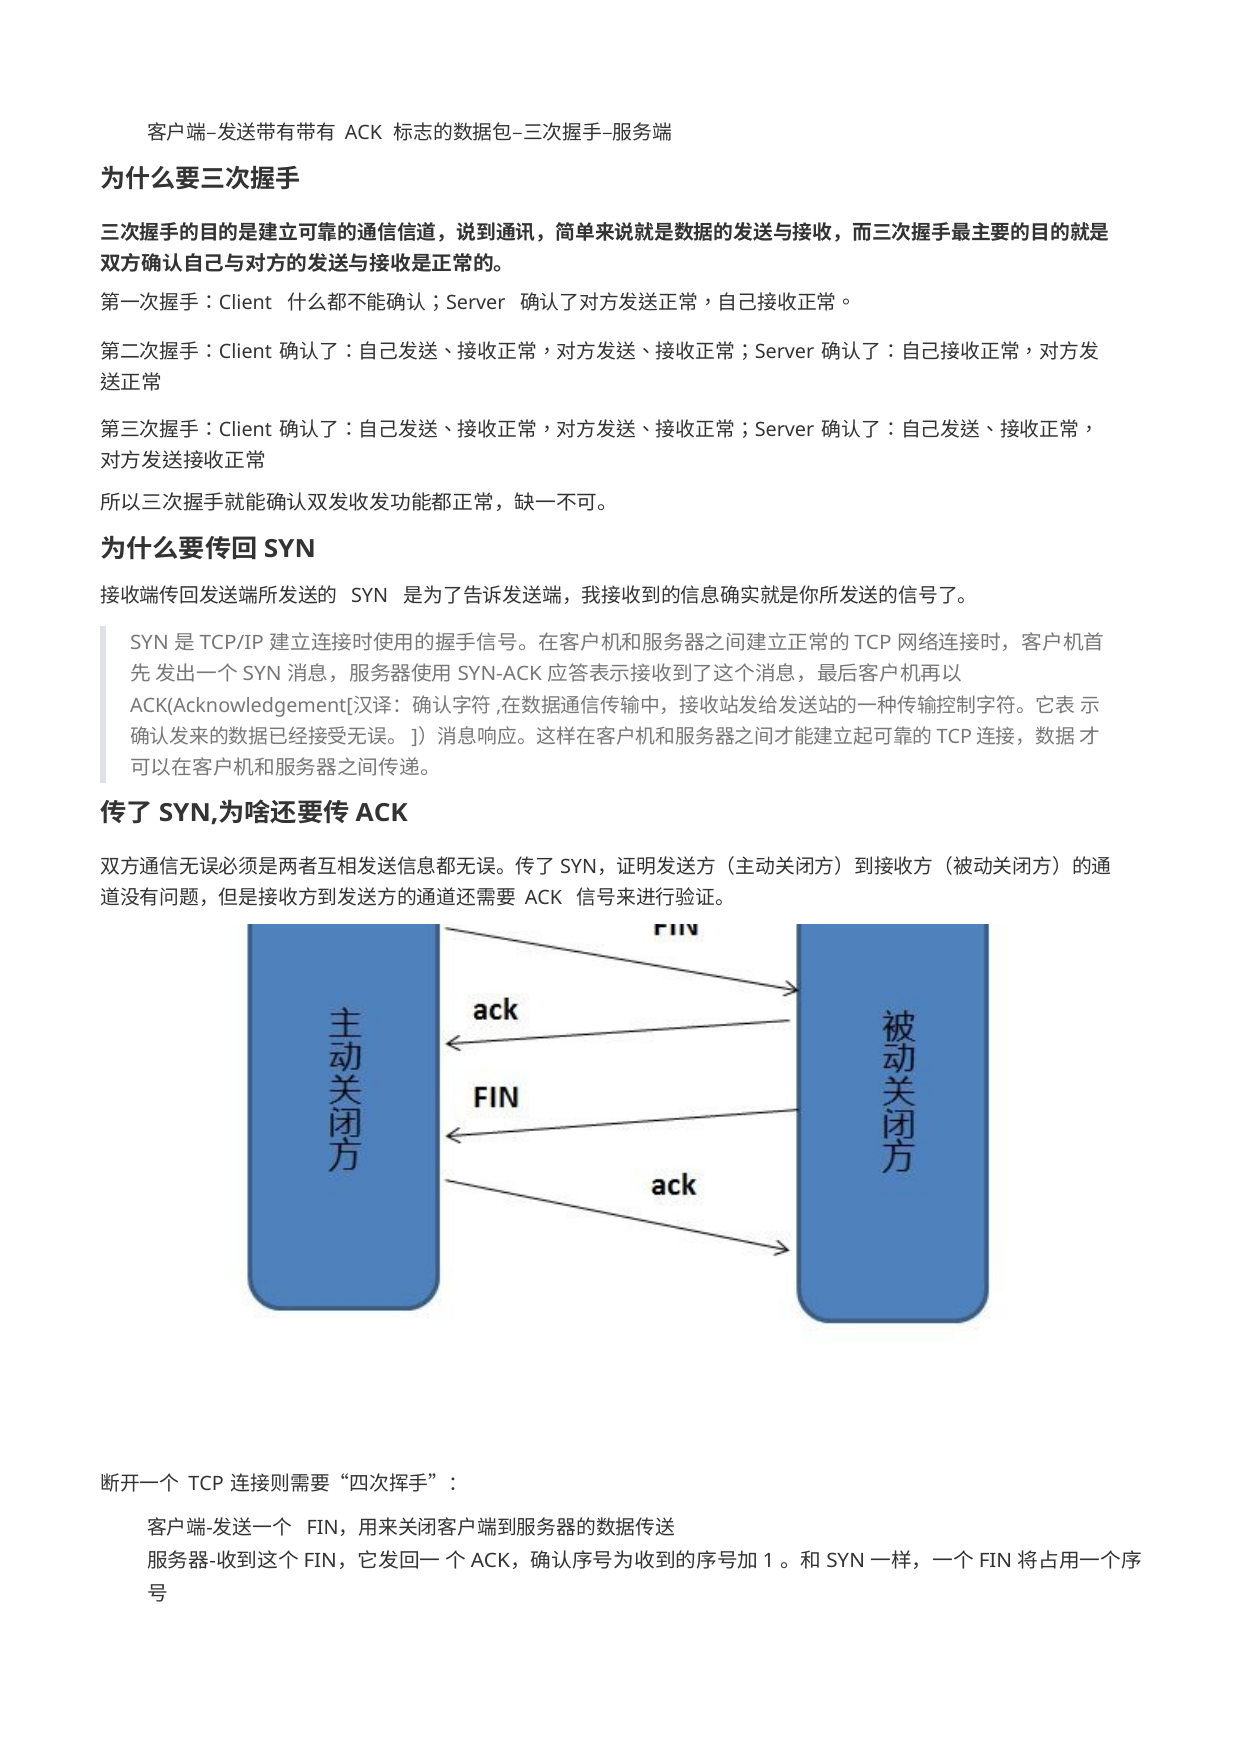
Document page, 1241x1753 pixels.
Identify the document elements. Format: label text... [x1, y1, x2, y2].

text 双方通信无误必须是两者互相发送信息都无误。传了 SYN，证明发送方（主动关闭方）到接收方（被动关闭方）的通 道没有问题，但是接收方到发送方的通道还需要 ACK 信号来进行验证。 [100, 848, 1134, 911]
text 第二次握手：Client 确认了：自己发送、接收正常，对方发送、接收正常；Server 确认了：自己接收正常，对方发 送正常 [100, 333, 1114, 396]
text 接收端传回发送端所发送的 SYN 是为了告诉发送端，我接收到的信息确实就是你所发送的信号了。 [100, 580, 1114, 608]
picture [229, 924, 1011, 1350]
subtitle 三次握手的目的是建立可靠的通信信道，说到通讯，简单来说就是数据的发送与接收，而三次握手最主要的目的就是 双方确认自己与对方的发送与接收是正常的。 [100, 214, 1134, 277]
text 客户端–发送带有带有 ACK 标志的数据包–三次握手–服务端 [147, 114, 1114, 146]
text 断开一个 TCP 连接则需要“四次挥手”： [100, 1468, 1114, 1496]
text 第三次握手：Client 确认了：自己发送、接收正常，对方发送、接收正常；Server 确认了：自己发送、接收正常， 对方发送接收正常 [100, 411, 1114, 474]
text 客户端-发送一个 FIN，用来关闭客户端到服务器的数据传送 [147, 1508, 1114, 1541]
text 服务器-收到这个 FIN，它发回一 个 ACK，确认序号为收到的序号加1 。和 SYN 一样，一个 FIN 将占用一个序号 [147, 1541, 1151, 1607]
subtitle 为什么要传回 SYN [100, 528, 1114, 564]
text 第一次握手：Client 什么都不能确认；Server 确认了对方发送正常，自己接收正常。 [100, 288, 1114, 316]
text 为什么要三次握手 [100, 158, 1114, 194]
text 所以三次握手就能确认双发收发功能都正常，缺一不可。 [100, 487, 1114, 516]
subtitle 传了 SYN,为啥还要传 ACK [100, 793, 1114, 829]
text SYN 是 TCP/IP 建立连接时使用的握手信号。在客户机和服务器之间建立正常的 TCP 网络连接时，客户机首先 发出一个 SYN 消息，服务器使用 SYN-ACK 应答表示接收到了这个消息，最后客户机再以 ACK(Acknowledgement[汉译：确认字符 ,在数据通信传输中，接收站发给发送站的一种传输控制字符。它表 示确认发来的数据已经接受无误。 ]）消息响应。这样在客户机和服务器之间才能建立起可靠的TCP连接，数据 才可以在客户机和服务器之间传递。 [130, 624, 1114, 781]
